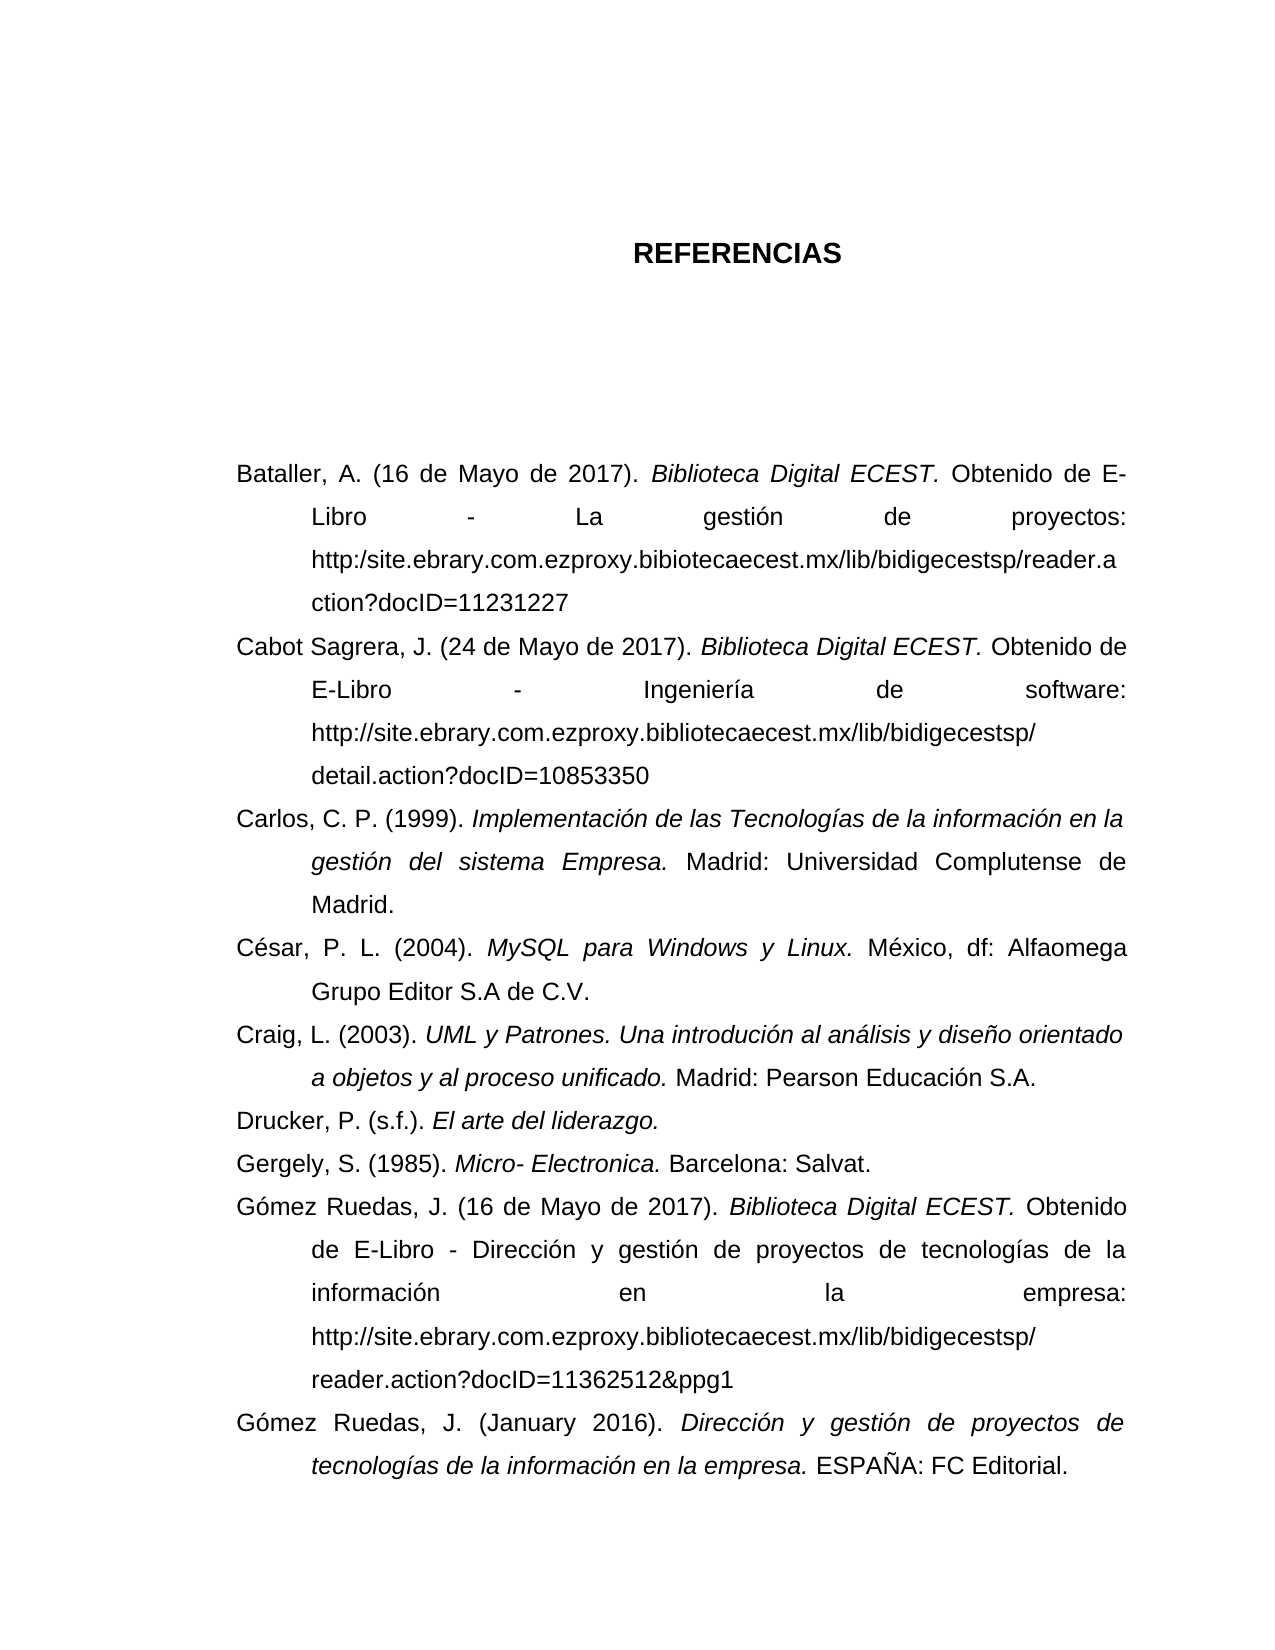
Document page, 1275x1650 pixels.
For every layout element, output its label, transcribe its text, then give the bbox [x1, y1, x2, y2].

subtitle REFERENCIAS [347, 236, 1127, 270]
